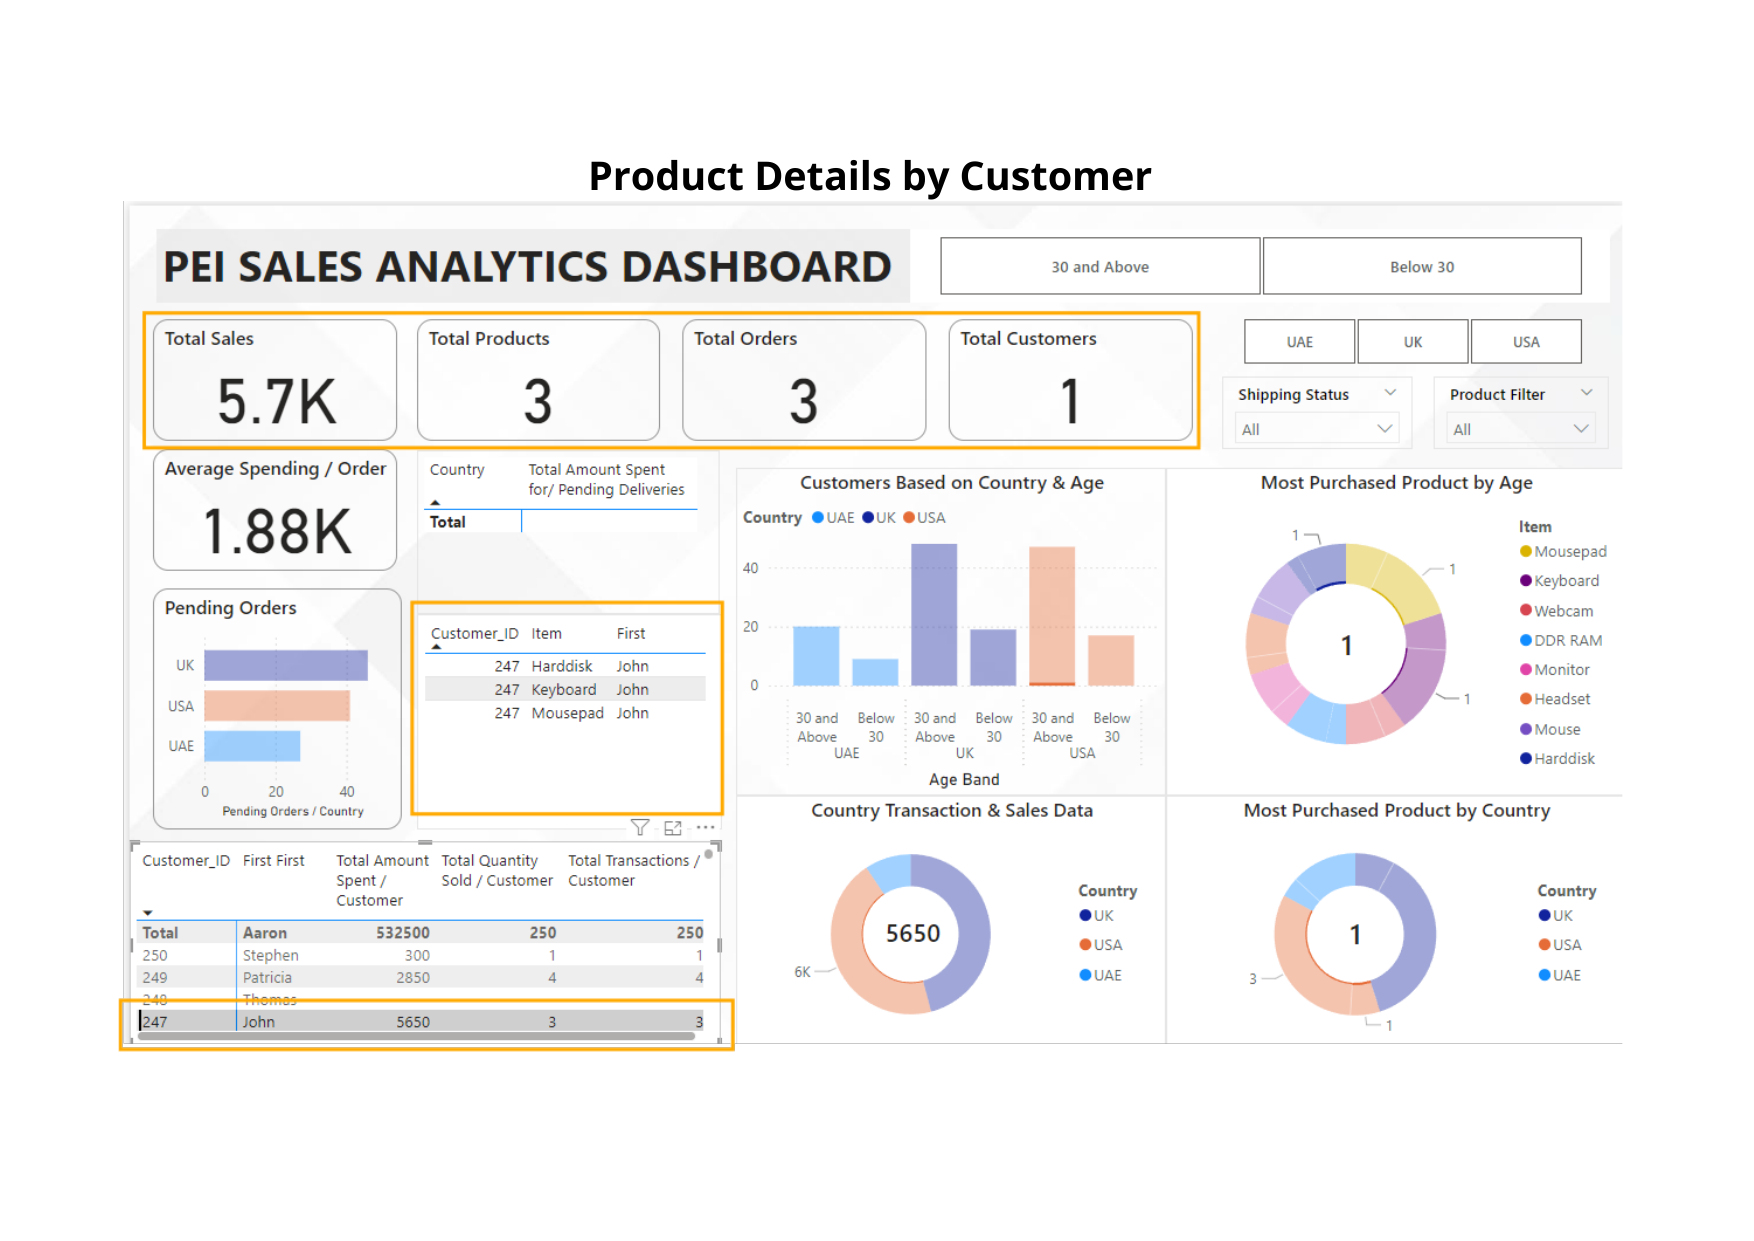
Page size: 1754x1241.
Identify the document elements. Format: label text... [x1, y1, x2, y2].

text Product Details by Customer [118, 148, 1622, 201]
picture [118, 201, 1623, 1052]
